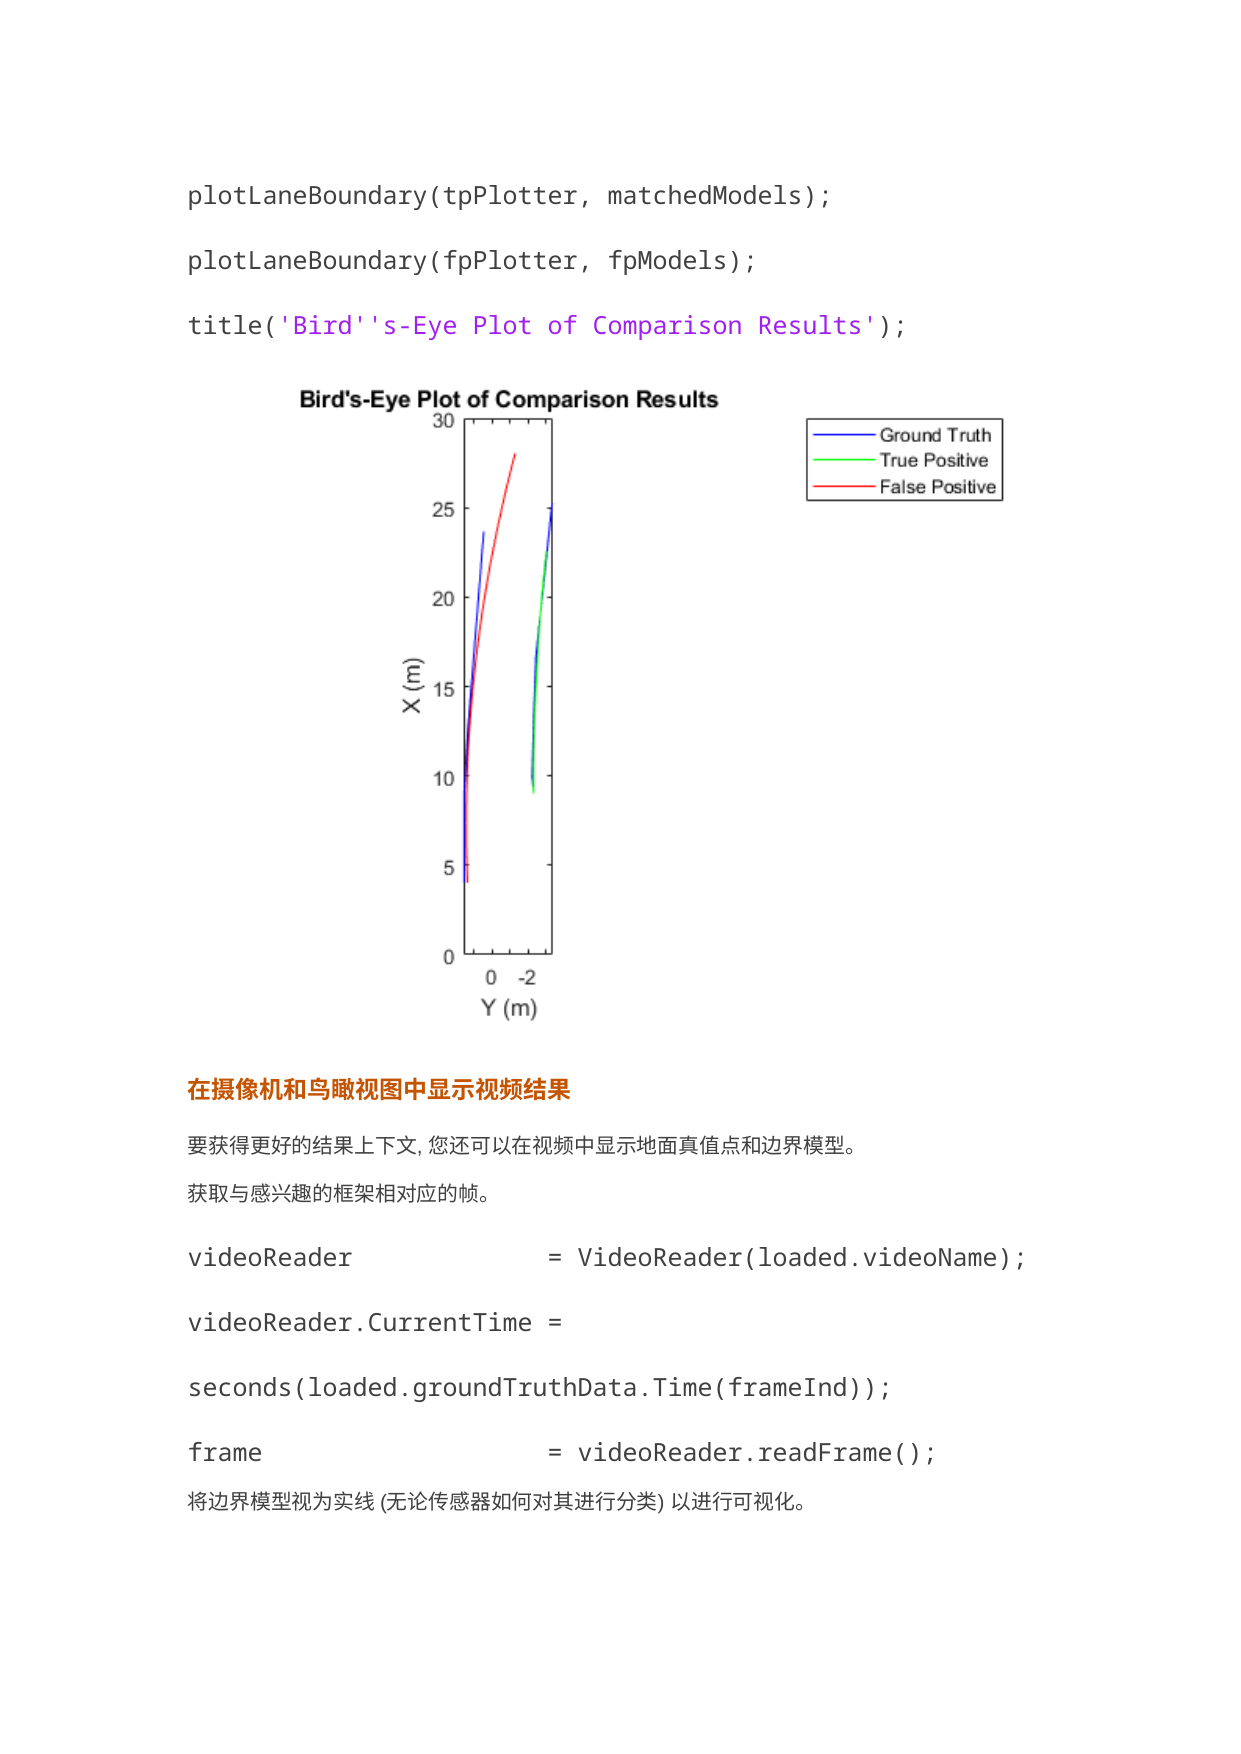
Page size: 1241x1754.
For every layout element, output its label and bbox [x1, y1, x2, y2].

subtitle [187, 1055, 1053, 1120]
picture [187, 370, 1063, 1027]
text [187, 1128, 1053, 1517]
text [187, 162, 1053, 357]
